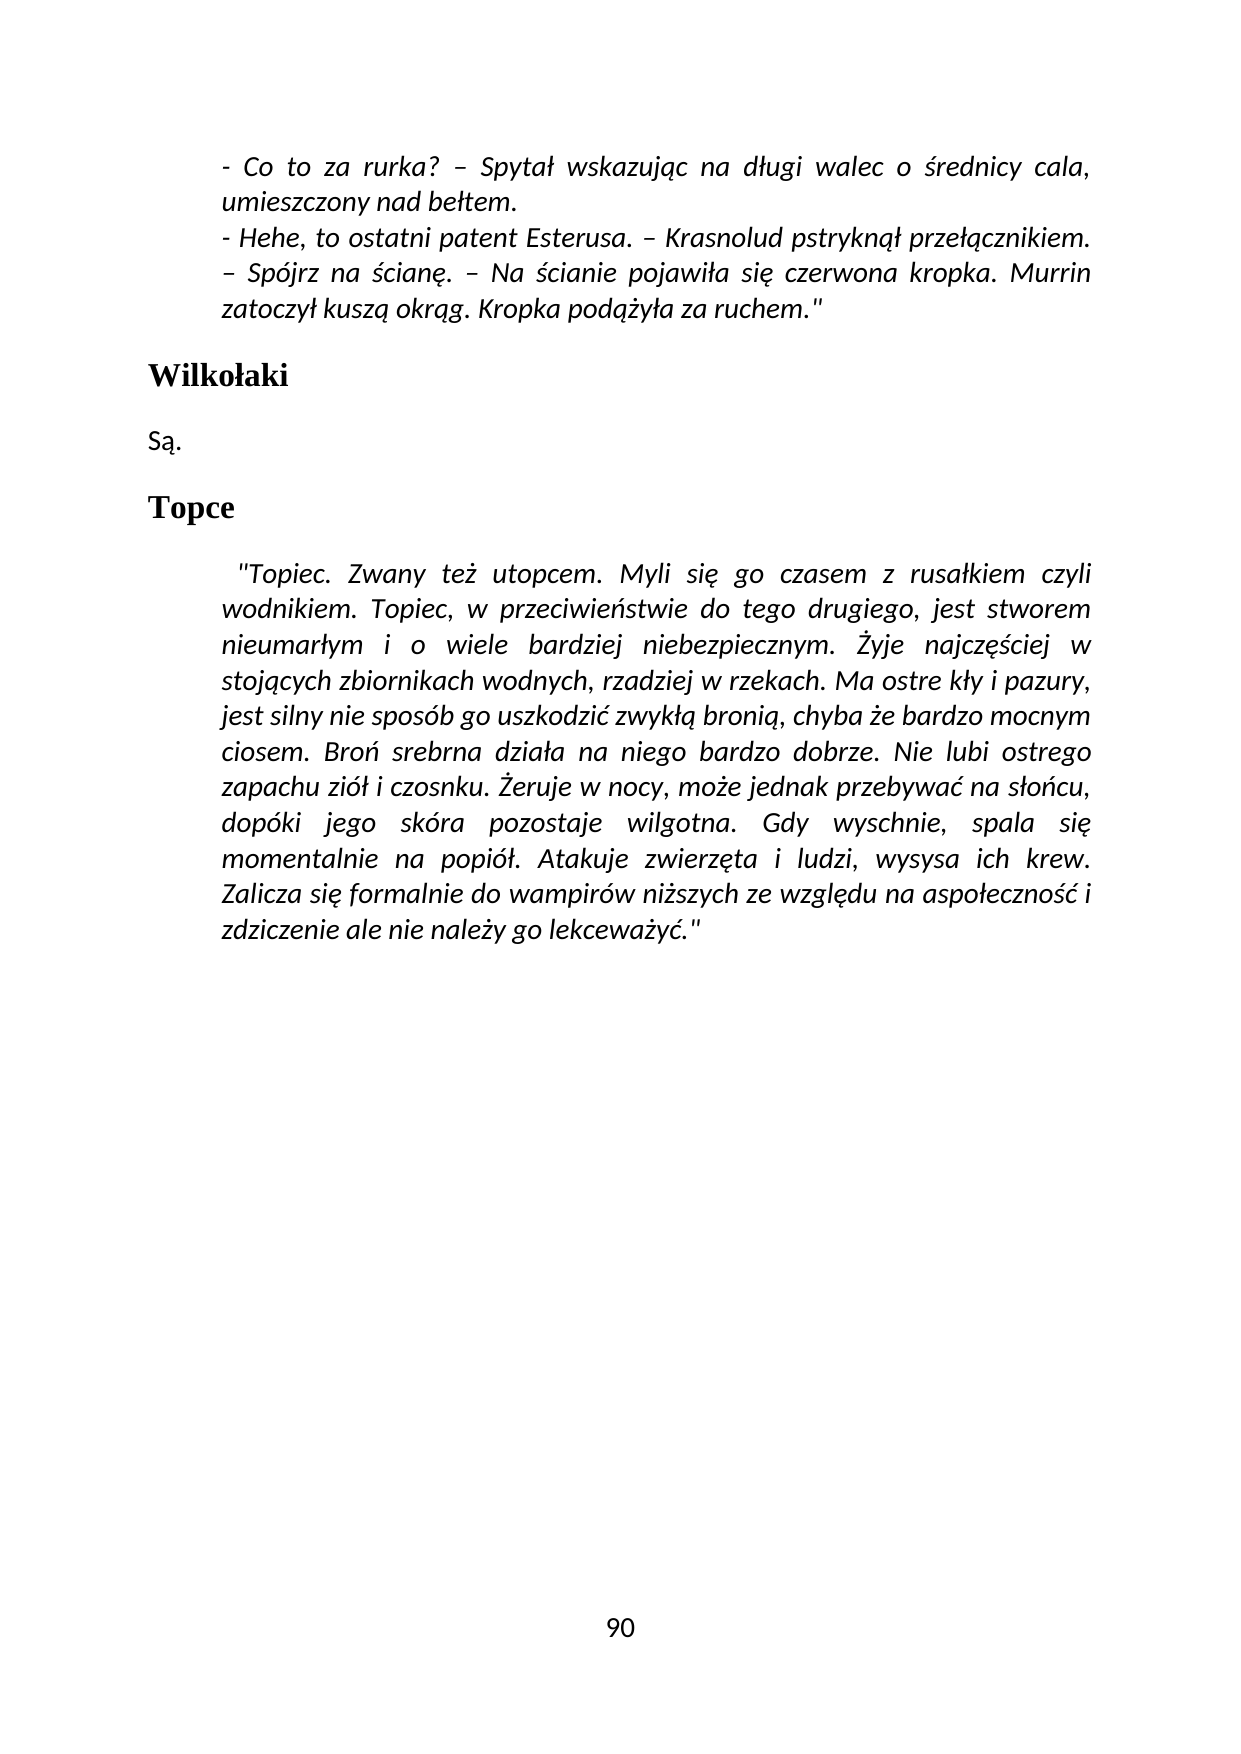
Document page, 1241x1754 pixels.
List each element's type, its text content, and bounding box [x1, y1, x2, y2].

subtitle Wilkołaki [148, 355, 1093, 393]
text Są. [148, 422, 1093, 458]
text "Topiec. Zwany też utopcem. Myli się go czasem z rusałkiem czyli wodnikiem. Topiec, w przeciwieństwie do tego drugiego, jest stworem nieumarłym i o wiele bardziej niebezpiecznym. Żyje najczęściej w stojących zbiornikach wodnych, rzadziej w rzekach. Ma ostre kły i pazury, jest silny nie sposób go uszkodzić zwykłą bronią, chyba że bardzo mocnym ciosem. Broń srebrna działa na niego bardzo dobrze. Nie lubi ostrego zapachu ziół i czosnku. Żeruje w nocy, może jednak przebywać na słońcu, dopóki jego skóra pozostaje wilgotna. Gdy wyschnie, spala się momentalnie na popiół. Atakuje zwierzęta i ludzi, wysysa ich krew. Zalicza się formalnie do wampirów niższych ze względu na aspołeczność i zdziczenie ale nie należy go lekceważyć." [221, 555, 1093, 947]
text - Co to za rurka? – Spytał wskazując na długi walec o średnicy cala, umieszczony nad bełtem. [221, 148, 1093, 219]
text - Hehe, to ostatni patent Esterusa. – Krasnolud pstryknął przełącznikiem. – Spójrz na ścianę. – Na ścianie pojawiła się czerwona kropka. Murrin zatoczył kuszą okrąg. Kropka podążyła za ruchem." [221, 219, 1093, 326]
subtitle Topce [148, 487, 1093, 526]
